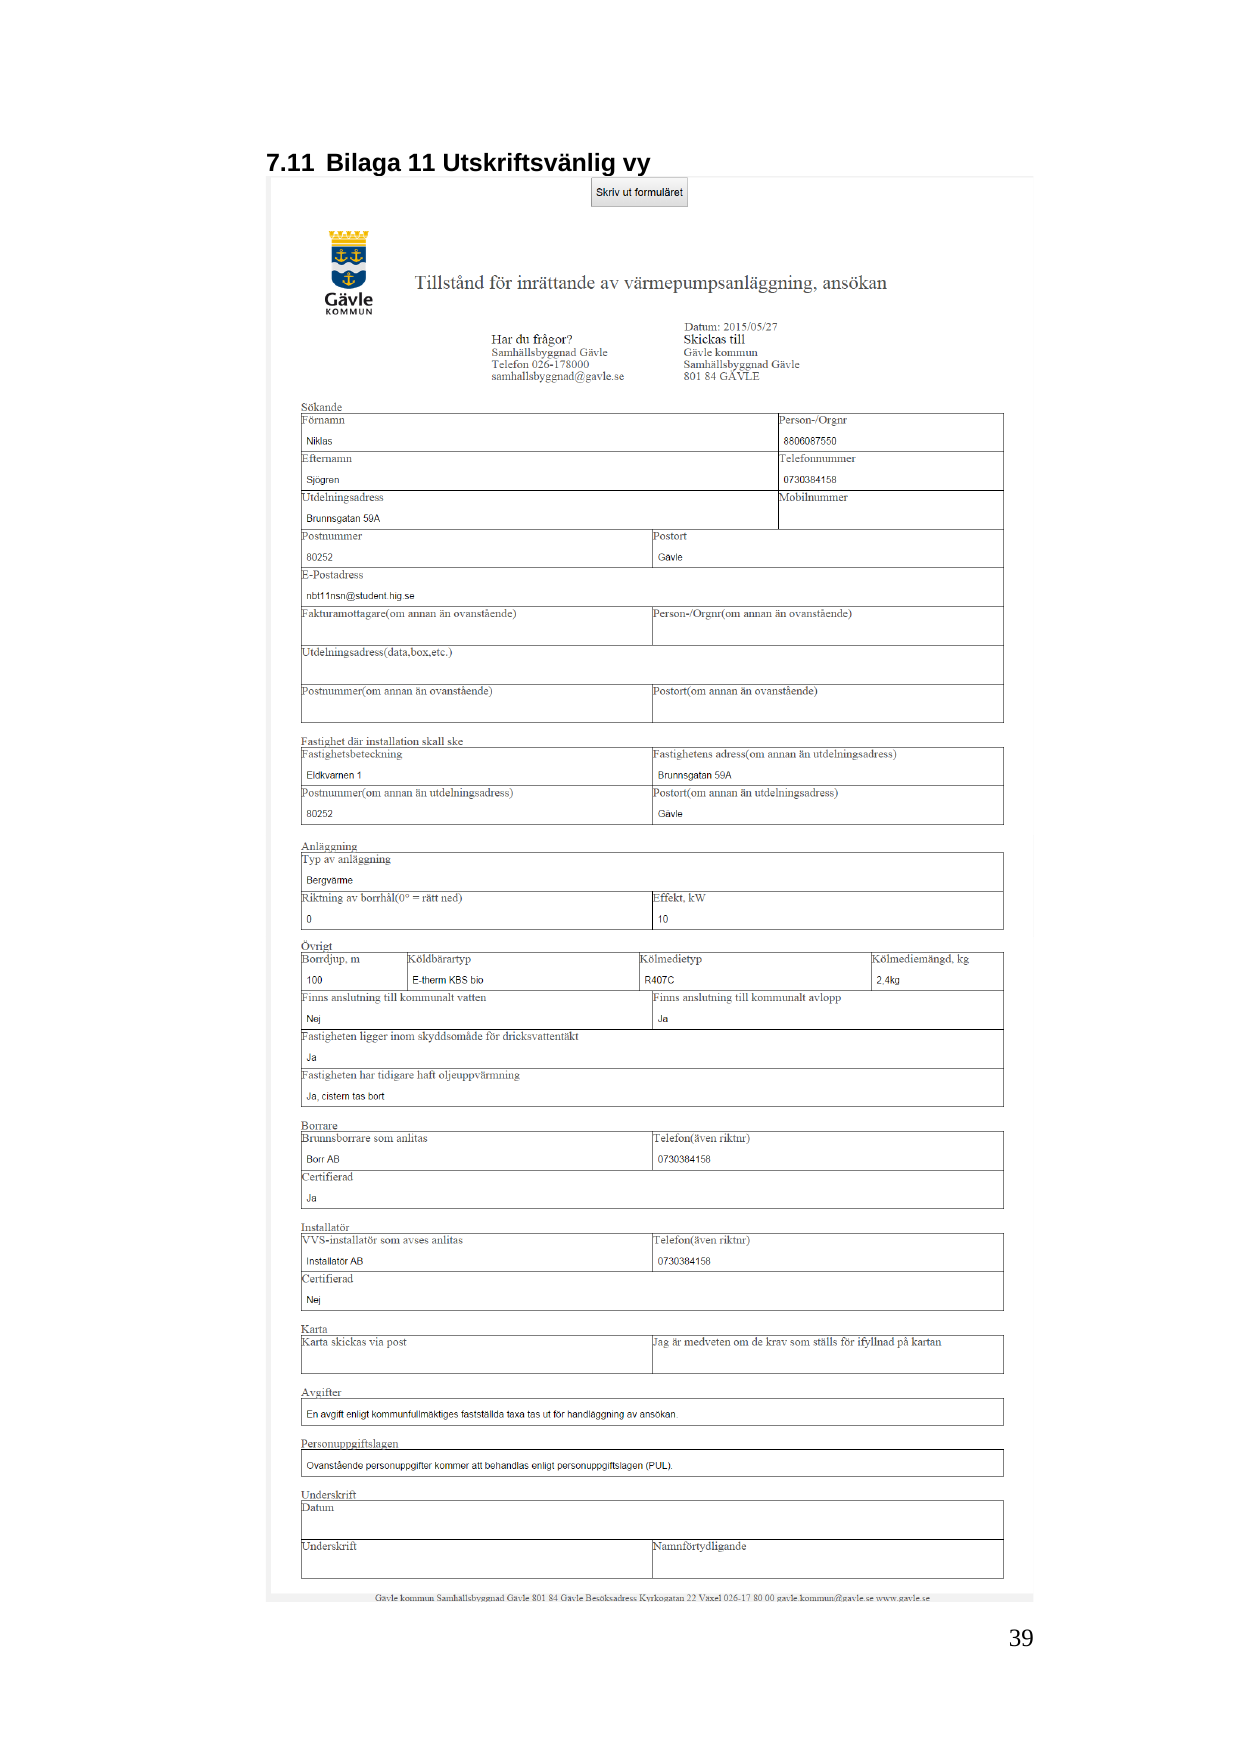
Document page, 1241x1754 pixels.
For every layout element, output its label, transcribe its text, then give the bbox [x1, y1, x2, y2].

subtitle Bilaga 11 Utskriftsvänlig vy [266, 148, 1033, 176]
picture [265, 176, 1034, 1602]
